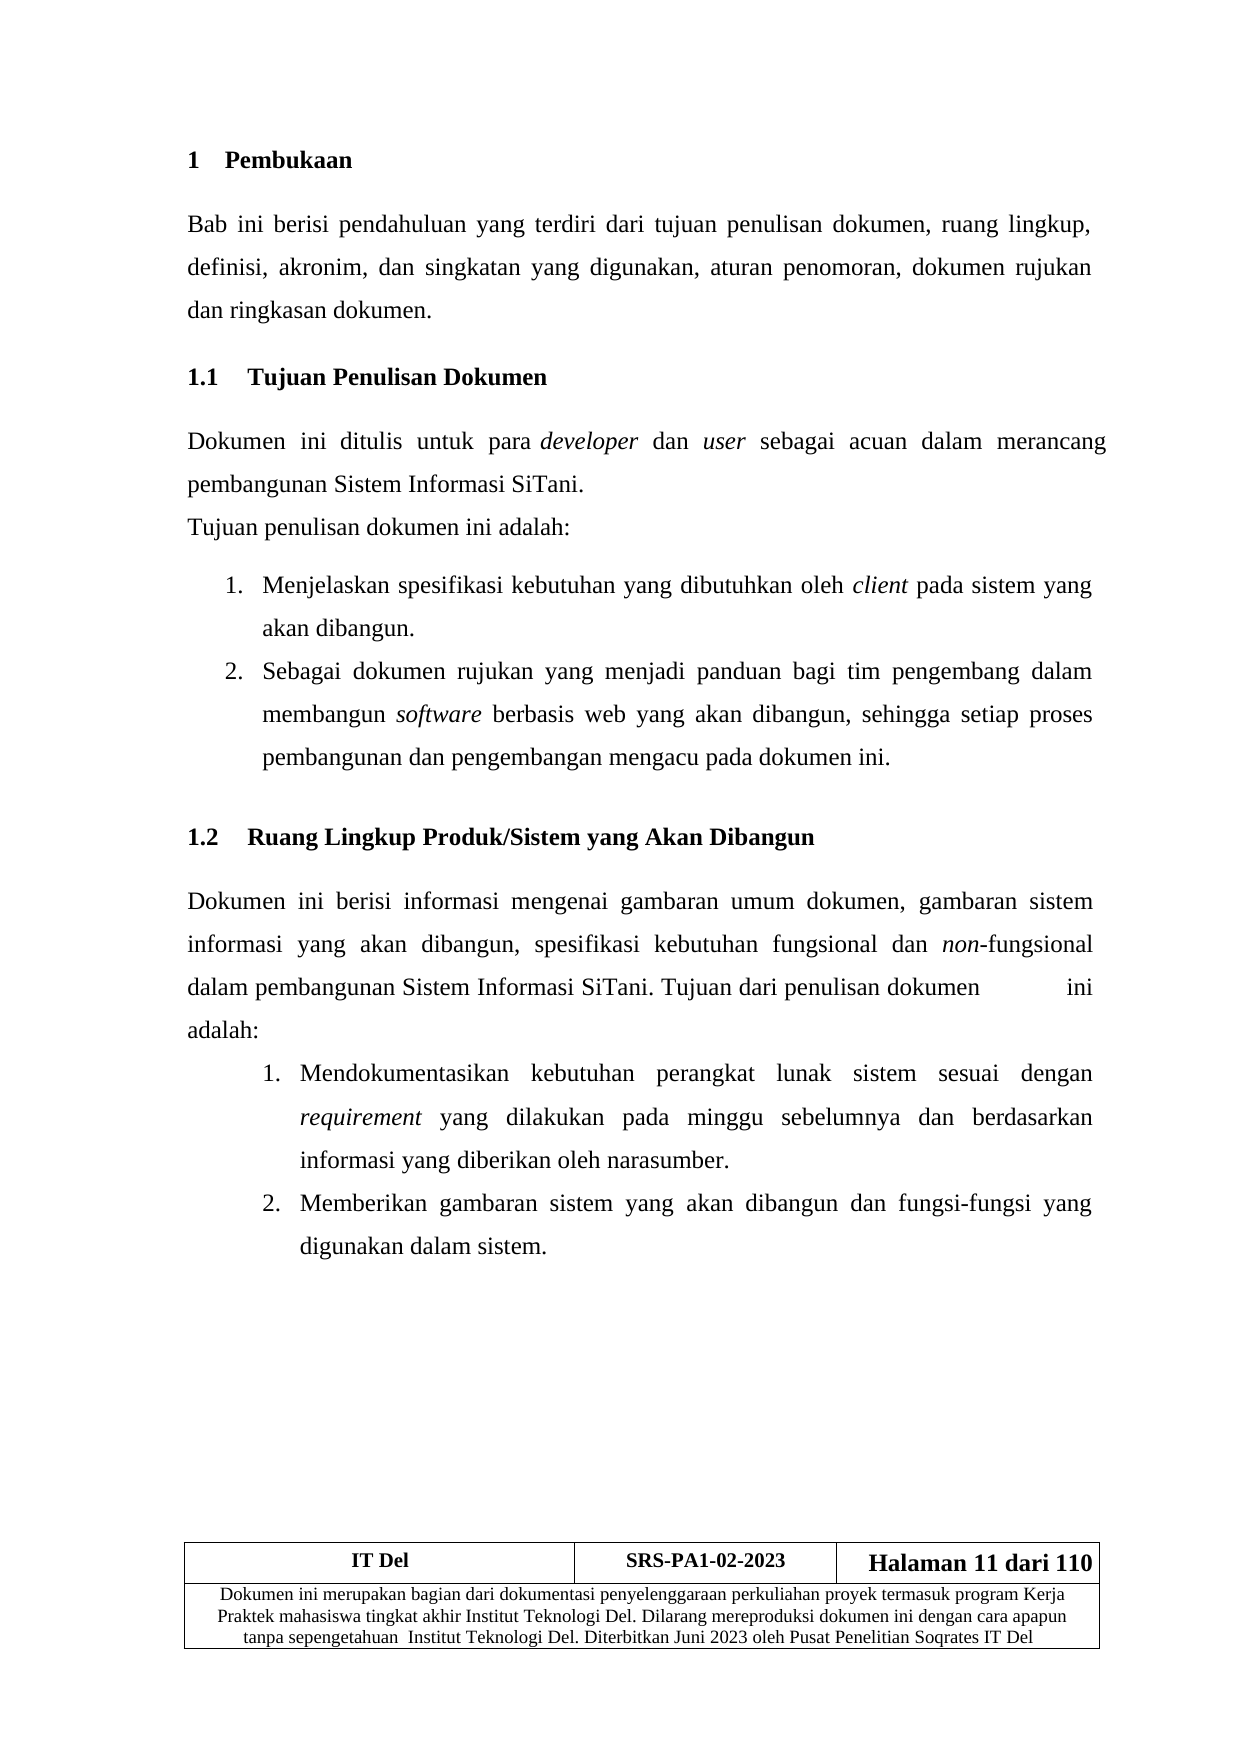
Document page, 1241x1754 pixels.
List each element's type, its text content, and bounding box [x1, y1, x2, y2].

list Mendokumentasikan kebutuhan perangkat lunak sistem sesuai dengan requirement yang dilakukan pada minggu sebelumnya dan berdasarkan informasi yang diberikan oleh narasumber. [262, 1058, 1093, 1173]
subtitle Tujuan Penulisan Dokumen [187, 362, 1161, 391]
list Memberikan gambaran sistem yang akan dibangun dan fungsi-fungsi yang digunakan dalam sistem. [262, 1188, 1092, 1260]
text Bab ini berisi pendahuluan yang terdiri dari tujuan penulisan dokumen, ruang lingkup, definisi, akronim, dan singkatan yang digunakan, aturan penomoran, dokumen rujukan dan ringkasan dokumen. [187, 209, 1092, 324]
text Dokumen ini berisi informasi mengenai gambaran umum dokumen, gambaran sistem informasi yang akan dibangun, spesifikasi kebutuhan fungsional dan non-fungsional dalam pembangunan Sistem Informasi SiTani. Tujuan dari penulisan dokumen ini adalah: [187, 886, 1093, 1044]
list Menjelaskan spesifikasi kebutuhan yang dibutuhkan oleh client pada sistem yang akan dibangun. [224, 570, 1092, 642]
text Dokumen ini ditulis untuk para developer dan user sebagai acuan dalam merancang pembangunan Sistem Informasi SiTani. [187, 426, 1106, 498]
subtitle Ruang Lingkup Produk/Sistem yang Akan Dibangun [187, 822, 1161, 851]
subtitle Pembukaan [187, 145, 1161, 173]
text Tujuan penulisan dokumen ini adalah: [187, 512, 1161, 541]
list Sebagai dokumen rujukan yang menjadi panduan bagi tim pengembang dalam membangun software berbasis web yang akan dibangun, sehingga setiap proses pembangunan dan pengembangan mengacu pada dokumen ini. [224, 656, 1093, 771]
